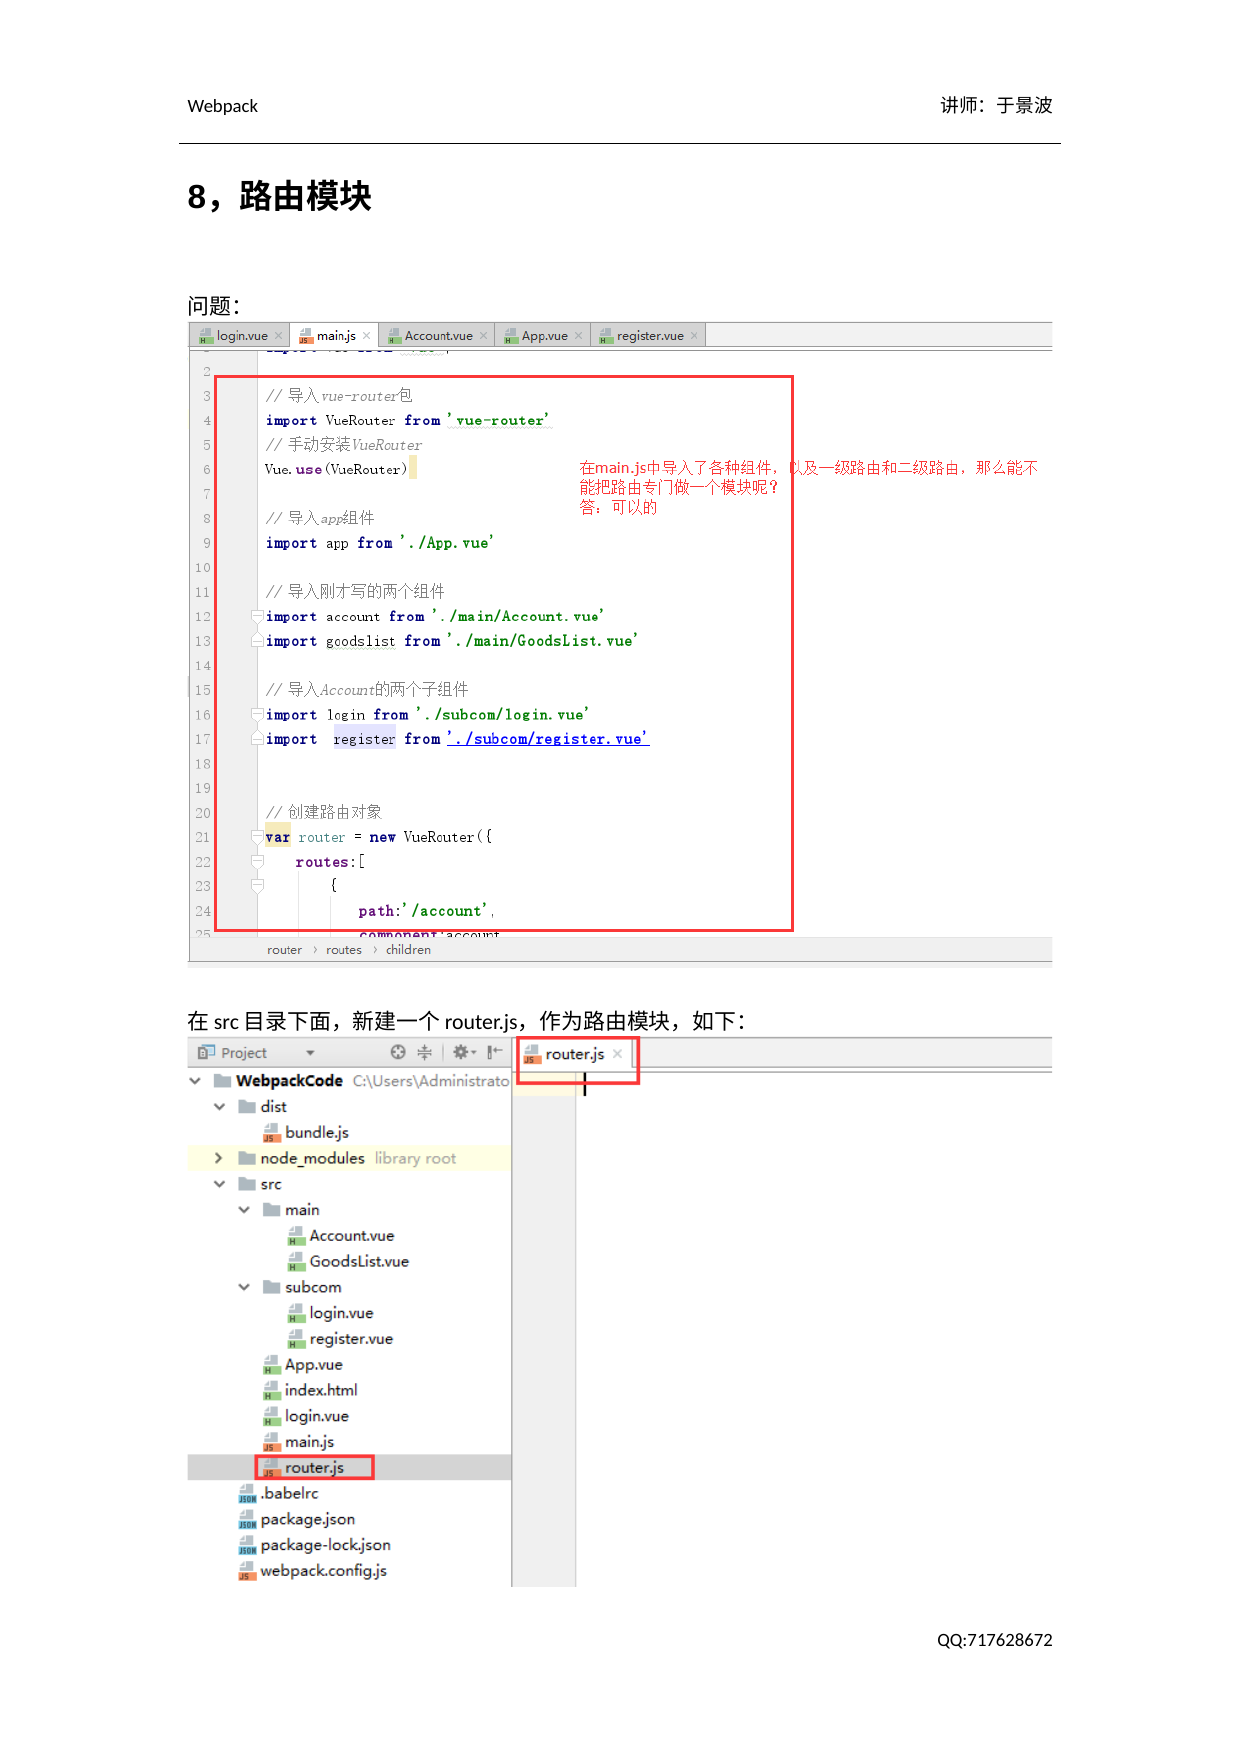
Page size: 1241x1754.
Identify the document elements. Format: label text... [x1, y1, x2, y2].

text 在src目录下面，新建一个router.js，作为路由模块，如下： [187, 1004, 1053, 1036]
picture [187, 1036, 1053, 1587]
text 问题： [187, 289, 1053, 321]
picture [187, 321, 1053, 968]
subtitle 8，路由模块 [187, 162, 1053, 227]
